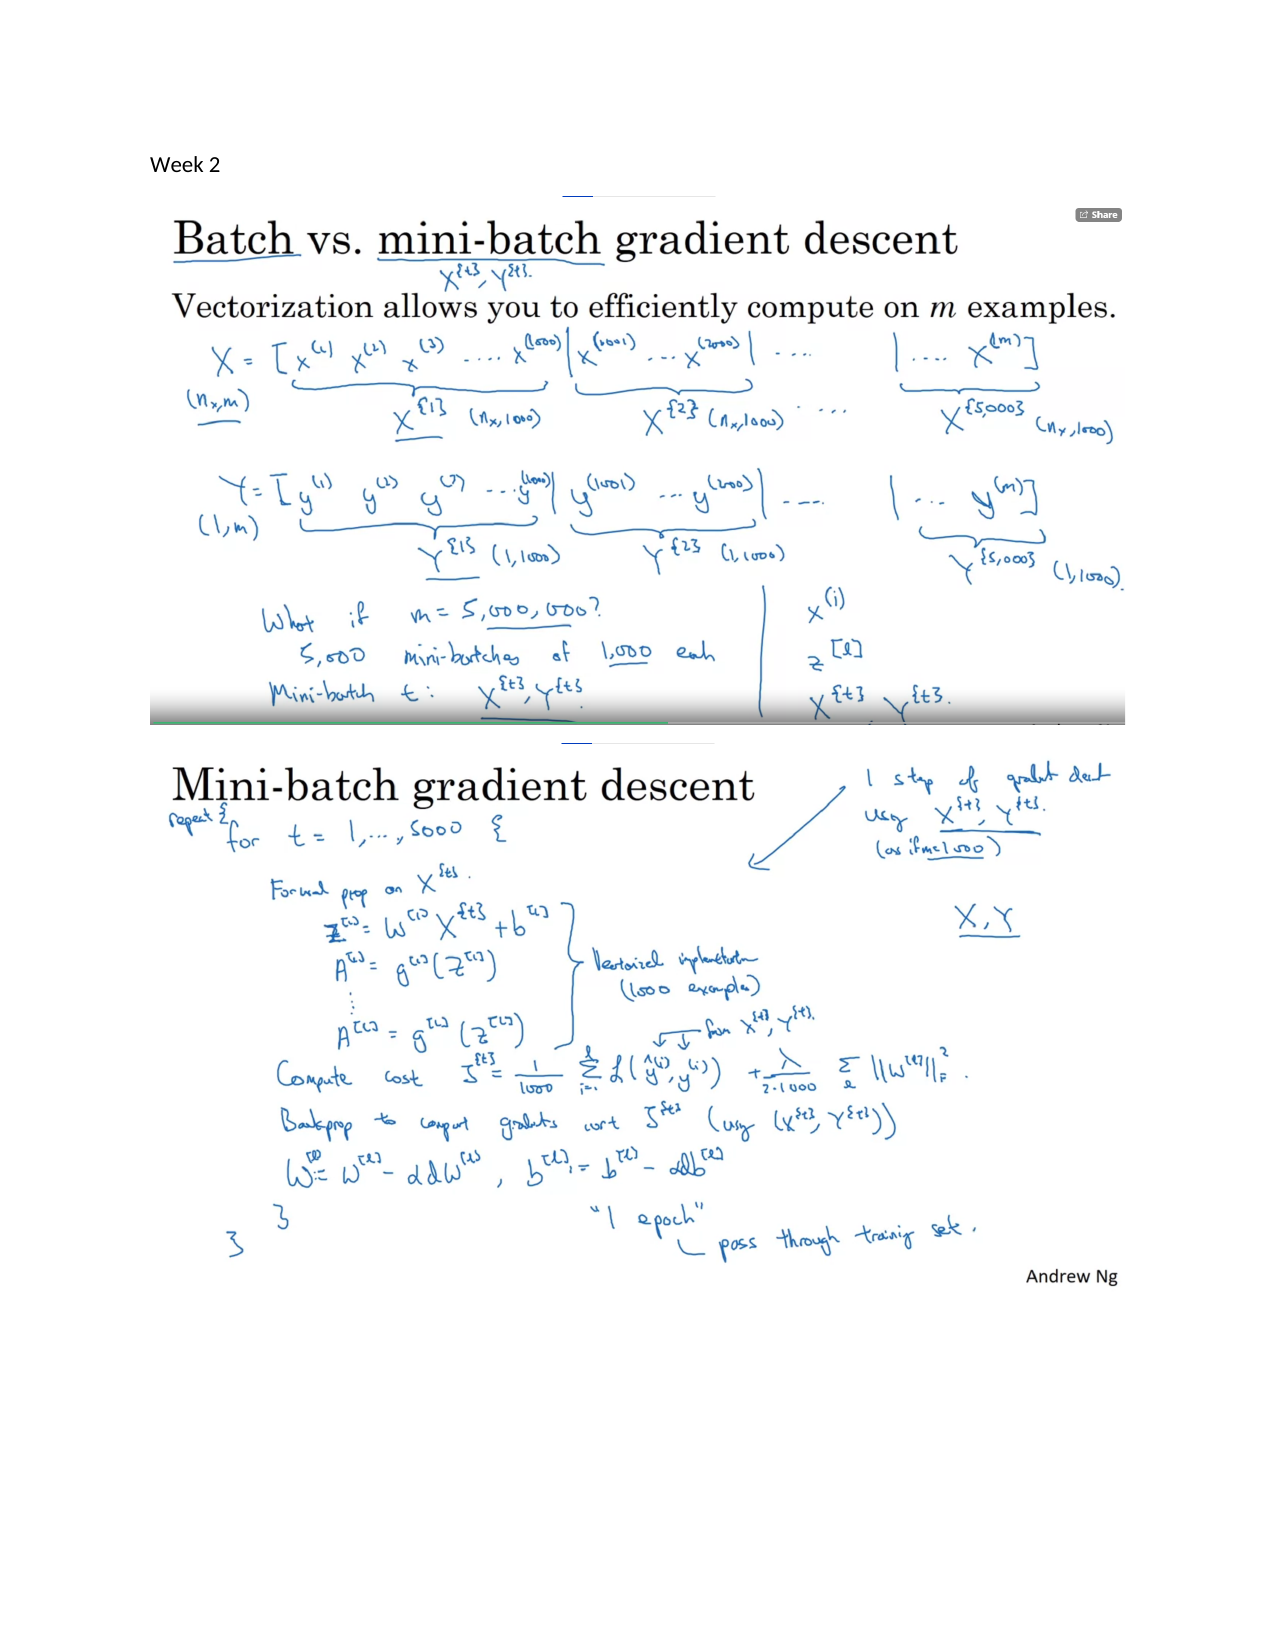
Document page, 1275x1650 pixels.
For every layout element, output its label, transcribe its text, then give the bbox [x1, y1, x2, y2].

text Week 2 [150, 150, 1125, 178]
picture [150, 196, 1125, 725]
picture [150, 743, 1125, 1292]
